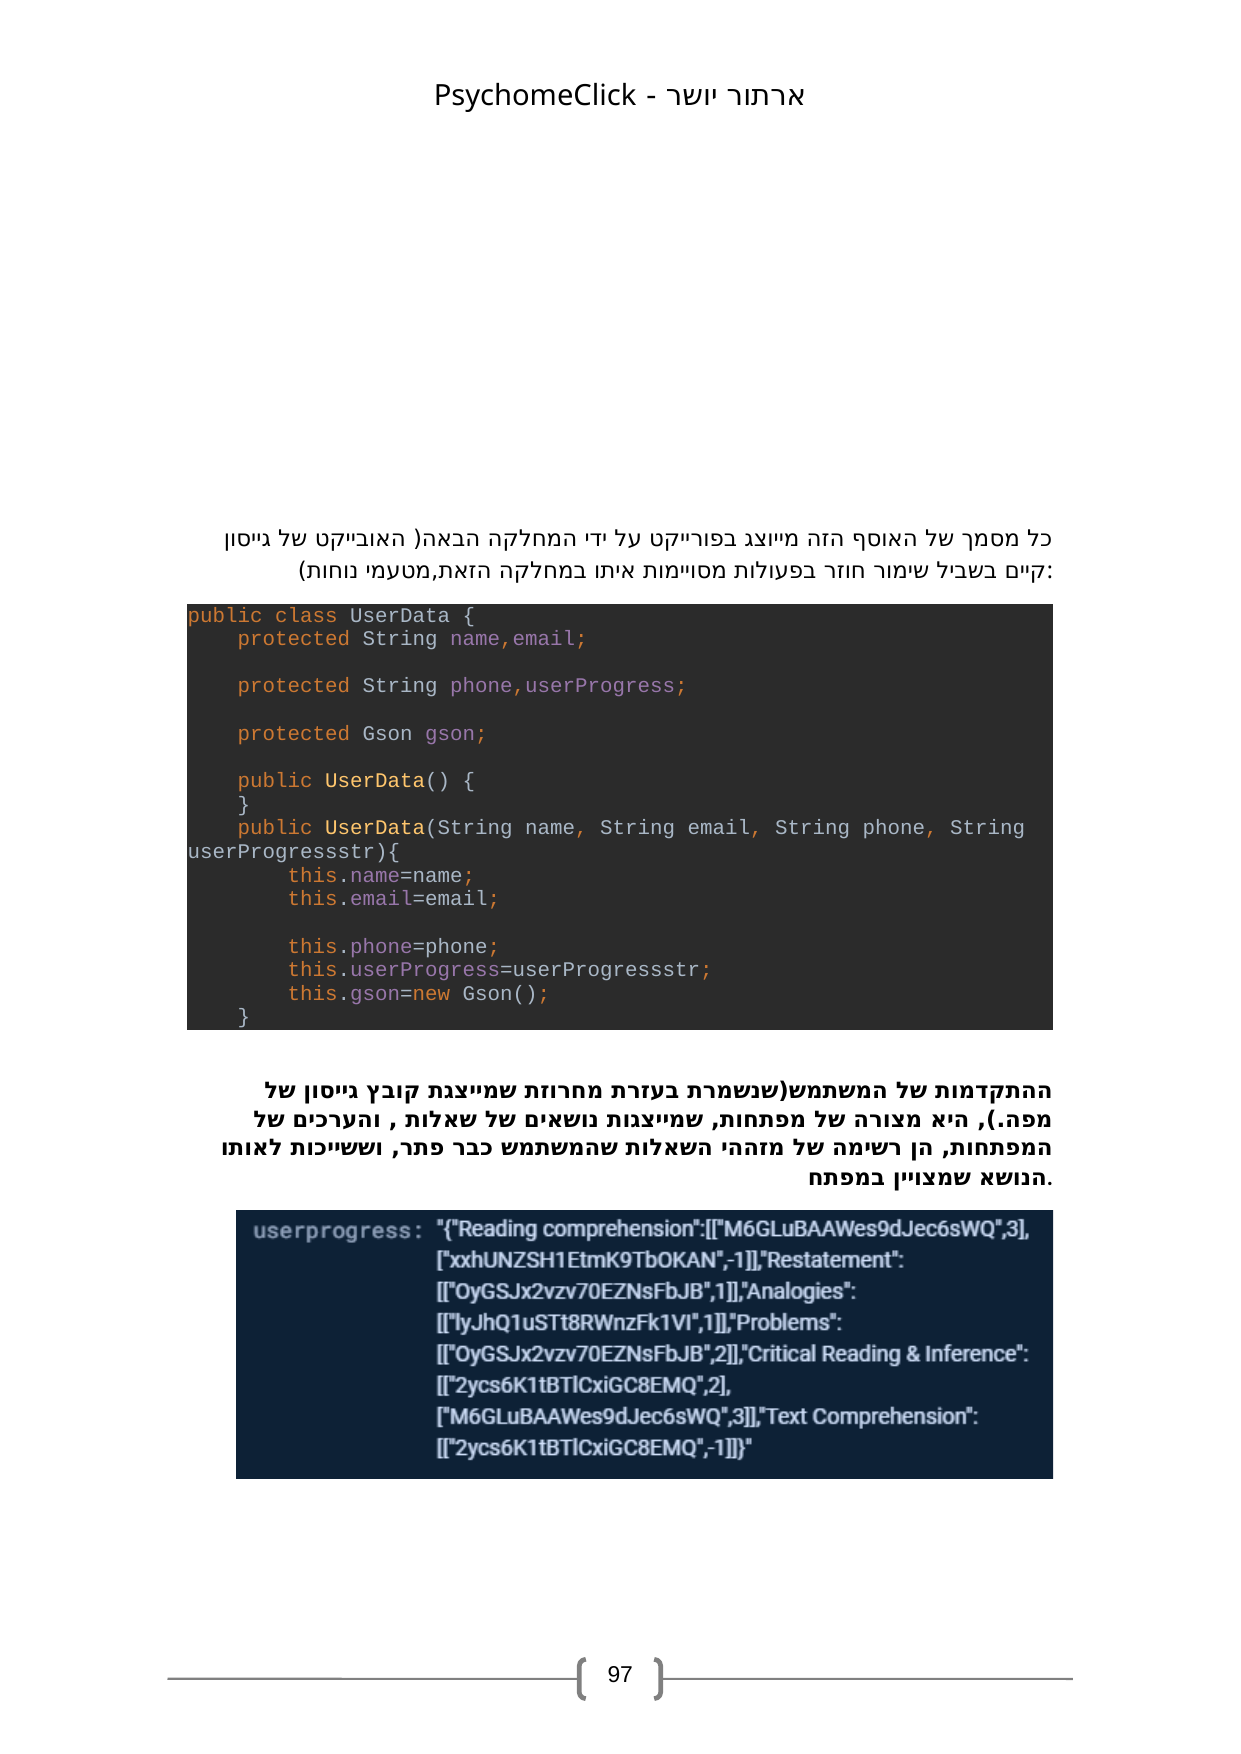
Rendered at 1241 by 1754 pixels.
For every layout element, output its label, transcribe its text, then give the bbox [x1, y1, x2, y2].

text כל מסמך של האוסף הזה מייוצג בפורייקט על ידי המחלקה הבאה( האובייקט של גייסון קיים בשביל שימור חוזר בפעולות מסויימות איתו במחלקה הזאת,מטעמי נוחות): [187, 525, 1053, 585]
text ההתקדמות של המשתמש(שנשמרת בעזרת מחרוזת שמייצגת קובץ גייסון של מפה.), היא מצורה של מפתחות, שמייצגות נושאים של שאלות , והערכים של המפתחות, הן רשימה של מזההי השאלות שהמשתמש כבר פתר, וששייכות לאותו הנושא שמצויין במפתח. [187, 1077, 1053, 1191]
text public class UserData { protected String name,email; protected String phone,userProgress; protected Gson gson; public UserData() { } public UserData(String name, String email, String phone, String userProgressstr){ this.name=name; this.email=email; this.phone=phone; this.userProgress=userProgressstr; this.gson=new Gson(); } [187, 604, 1053, 1030]
picture [236, 1210, 1054, 1479]
